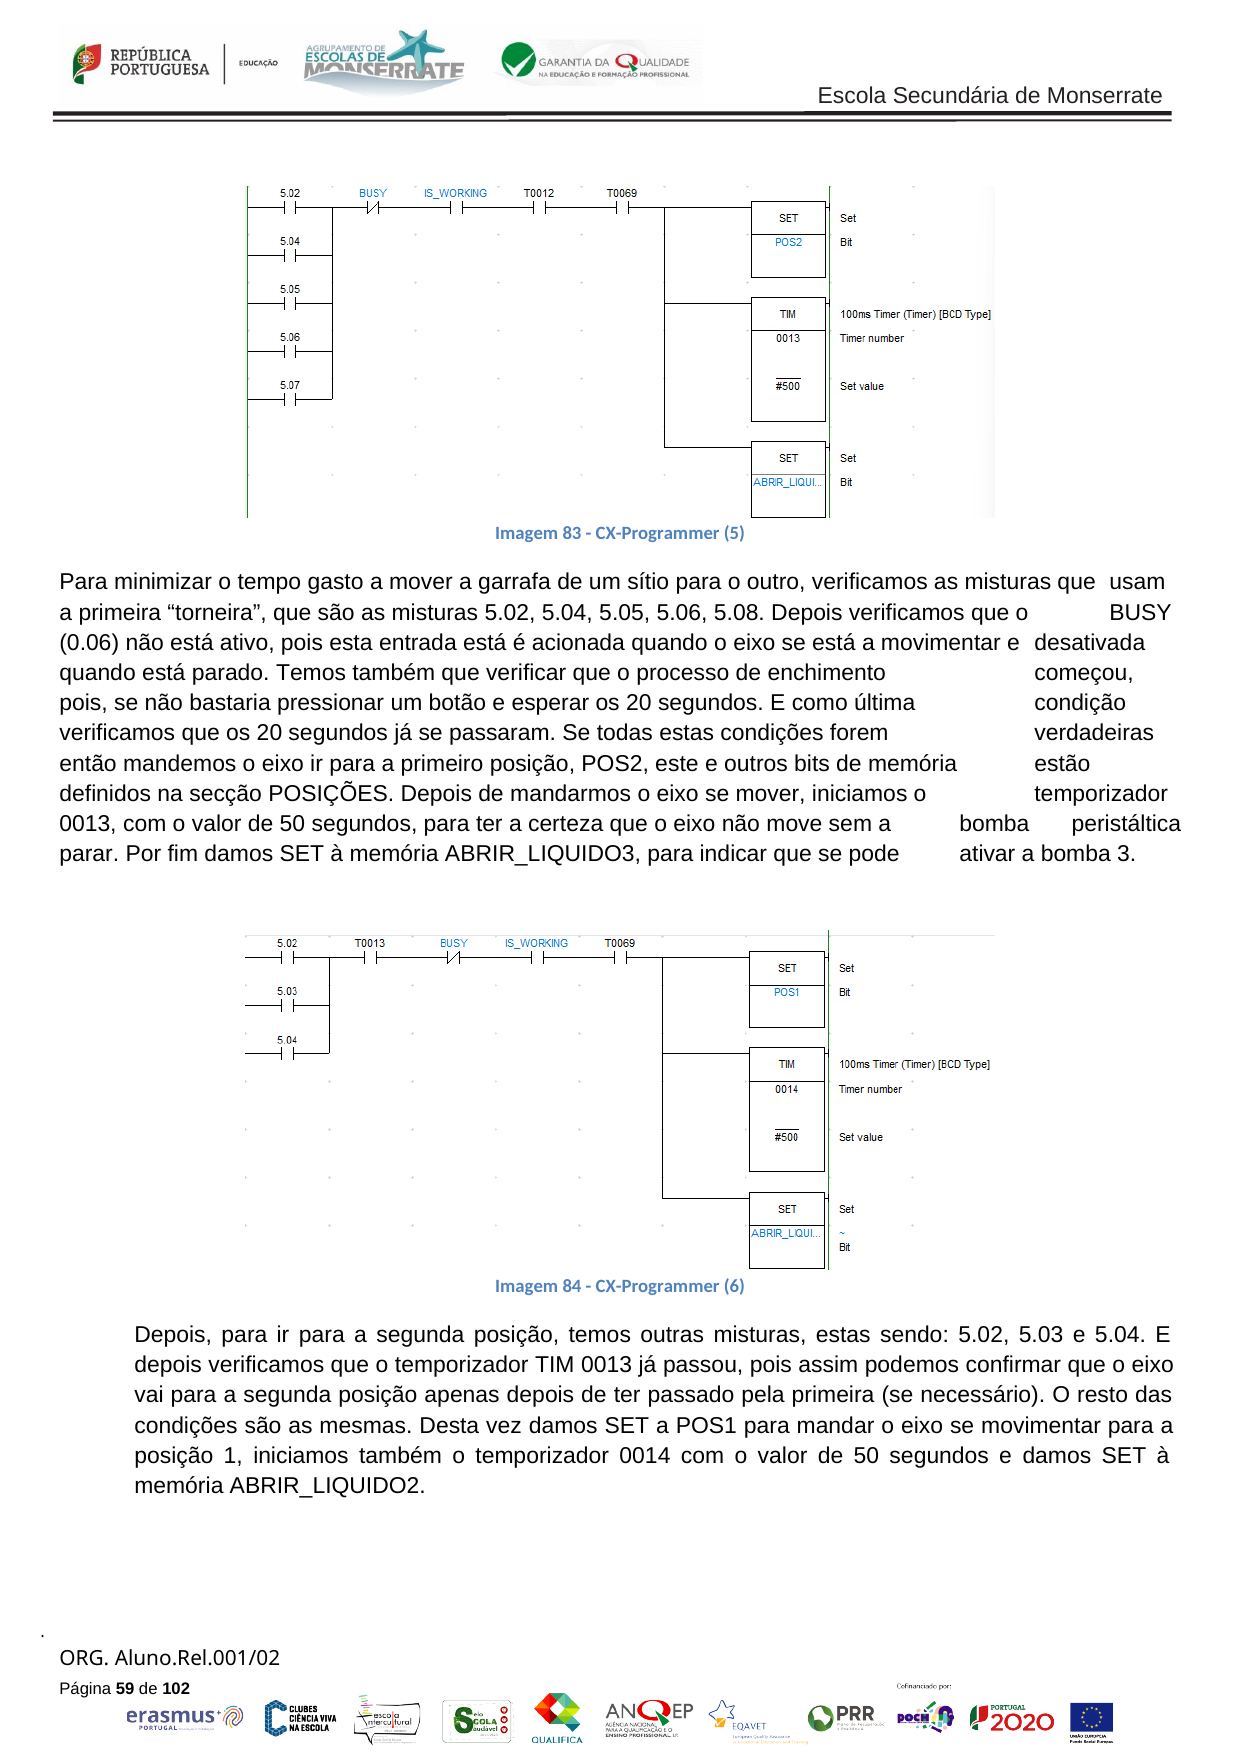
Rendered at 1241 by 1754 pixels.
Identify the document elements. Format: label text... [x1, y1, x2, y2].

picture [127, 1679, 1113, 1754]
picture [59, 24, 703, 104]
text Imagem 84 - CX-Programmer (6) [59, 1274, 1181, 1297]
picture [245, 930, 995, 1270]
text Para minimizar o tempo gasto a mover a garrafa de um sítio para o outro, verificamos as misturas que usam a primeira “torneira”, que são as misturas 5.02, 5.04, 5.05, 5.06, 5.08. Depois verificamos que o BUSY (0.06) não está ativo, pois esta entrada está é acionada quando o eixo se está a movimentar e desativada quando está parado. Temos também que verificar que o processo de enchimento começou, pois, se não bastaria pressionar um botão e esperar os 20 segundos. E como última condição verificamos que os 20 segundos já se passaram. Se todas estas condições forem verdadeiras então mandemos o eixo ir para a primeiro posição, POS2, este e outros bits de memória estão definidos na secção POSIÇÕES. Depois de mandarmos o eixo se mover, iniciamos o temporizador 0013, com o valor de 50 segundos, para ter a certeza que o eixo não move sem a bomba peristáltica parar. Por fim damos SET à memória ABRIR_LIQUIDO3, para indicar que se pode ativar a bomba 3. [59, 568, 1181, 867]
text Imagem 83 - CX-Programmer (5) [59, 521, 1181, 544]
picture [245, 186, 995, 518]
text Depois, para ir para a segunda posição, temos outras misturas, estas sendo: 5.02, 5.03 e 5.04. E depois verificamos que o temporizador TIM 0013 já passou, pois assim podemos confirmar que o eixo vai para a segunda posição apenas depois de ter passado pela primeira (se necessário). O resto das condições são as mesmas. Desta vez damos SET a POS1 para mandar o eixo se movimentar para a posição 1, iniciamos também o temporizador 0014 com o valor de 50 segundos e damos SET à memória ABRIR_LIQUIDO2. [59, 1321, 1181, 1498]
